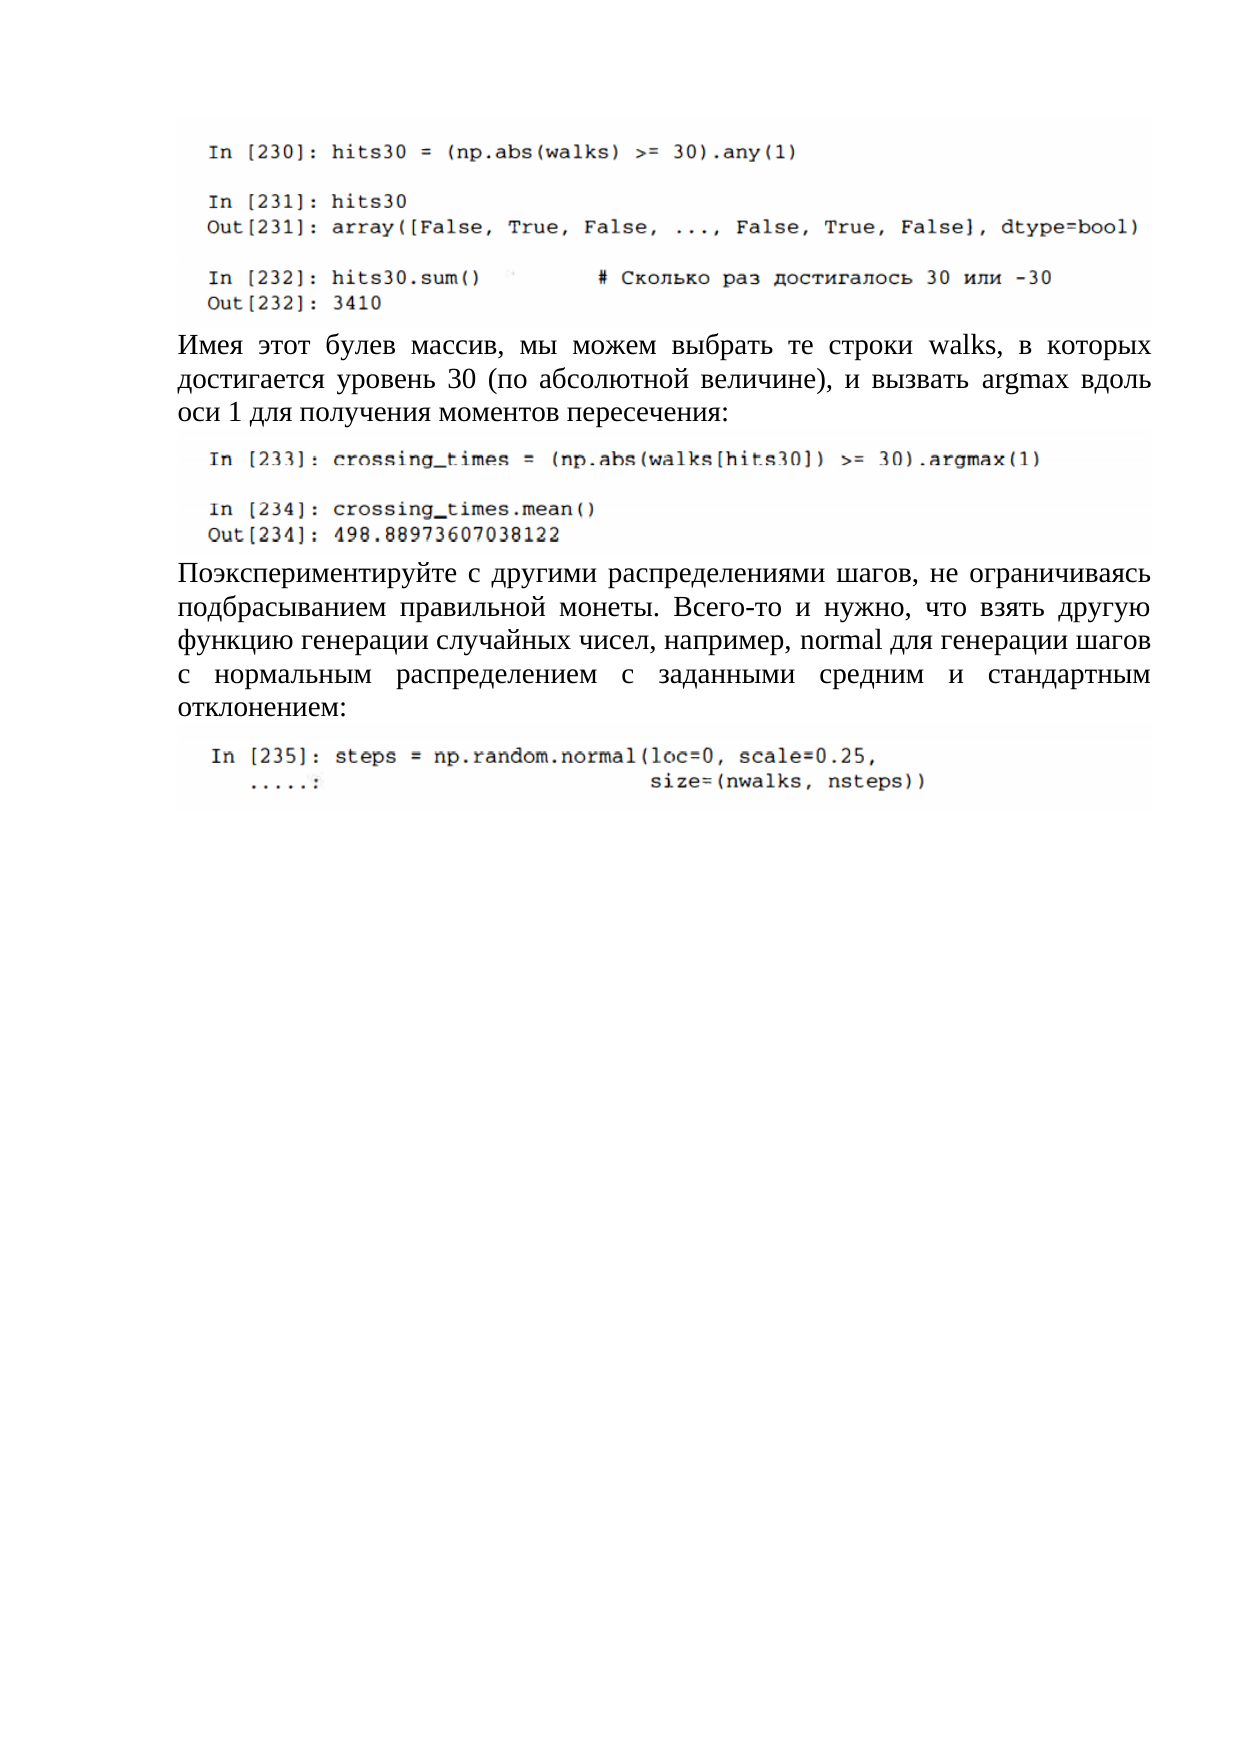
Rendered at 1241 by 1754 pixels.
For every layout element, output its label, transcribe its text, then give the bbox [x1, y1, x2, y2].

text Поэкспериментируйте с другими распределениями шагов, не ограничиваясь подбрасыванием правильной монеты. Всего-то и нужно, что взять другую функцию генерации случайных чисел, например, normal для генерации шагов с нормальным распределением с заданными средним и стандартным отклонением: [177, 556, 1152, 722]
picture [177, 118, 1152, 328]
picture [177, 428, 1152, 556]
picture [177, 722, 1152, 811]
text Имея этот булев массив, мы можем выбрать те строки walks, в которых достигается уровень 30 (по абсолютной величине), и вызвать argmax вдоль оси 1 для получения моментов пересечения: [177, 328, 1152, 428]
